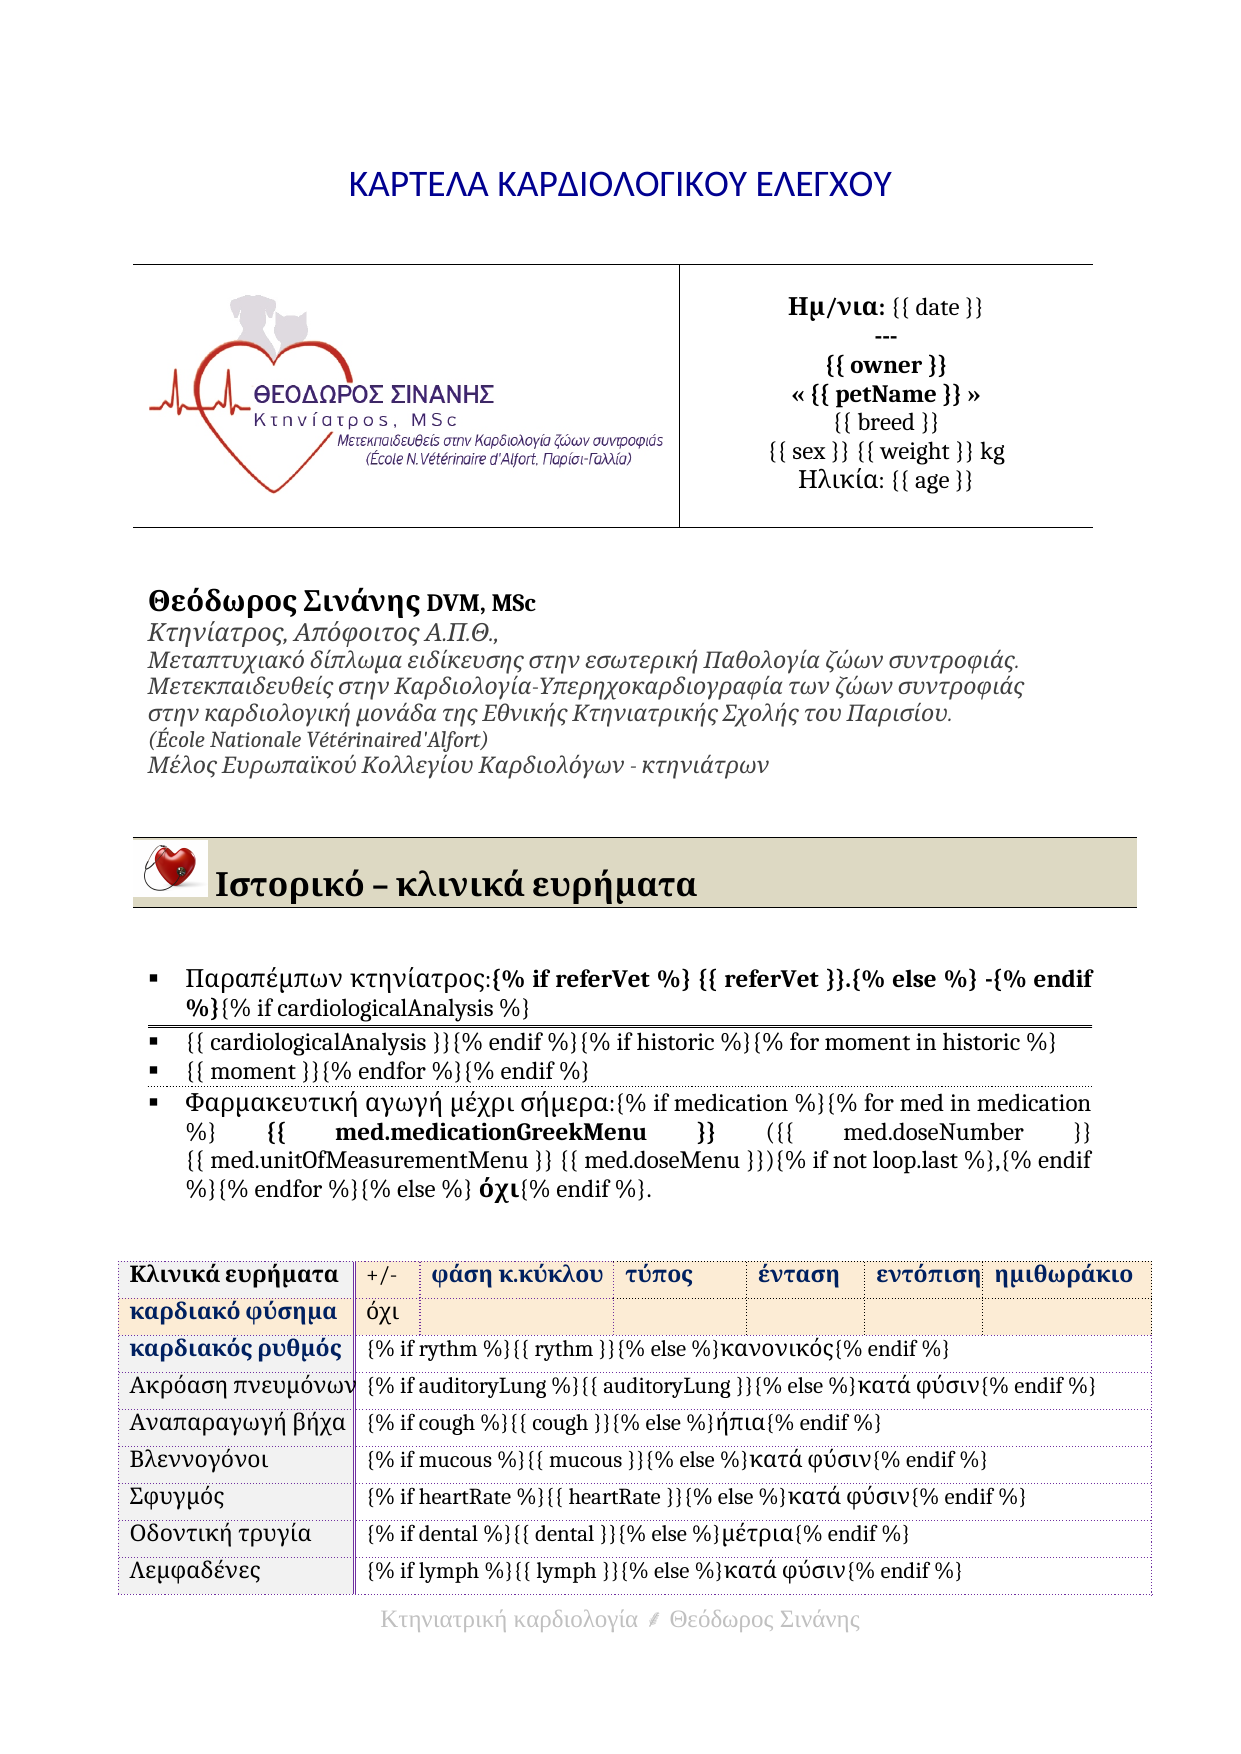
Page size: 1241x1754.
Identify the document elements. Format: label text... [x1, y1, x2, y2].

table_header [133, 265, 679, 527]
table_header Κλινικά ευρήματα [118, 1261, 354, 1298]
table_cell {% if heartRate %}{{ heartRate }}{% else %}κατά φύσιν{% endif %} [356, 1483, 1152, 1520]
text Μέλος Ευρωπαϊκού Κολλεγίου Καρδιολόγων - κτηνιάτρων [148, 753, 1092, 779]
table_cell [865, 1298, 983, 1335]
table_cell Σφυγμός [118, 1483, 353, 1520]
table_header Ημ/νια: {{ date }} --- {{ owner }} « {{ petName }} » {{ breed }} {{ sex }} {{ weight }} kg Ηλικία: {{ age }} [680, 265, 1093, 527]
list Παραπέμπων κτηνίατρος:{% if referVet %} {{ referVet }}.{% else %} -{% endif %}{% if cardiologicalAnalysis %} [148, 965, 1092, 1025]
table_header εντόπιση [865, 1261, 983, 1298]
table_header ημιθωράκιο [983, 1261, 1152, 1298]
table_cell [614, 1298, 747, 1335]
subtitle ΚΑΡΤΕΛΑ καρδιολογικου ελεγχου [148, 160, 1092, 206]
table_cell Λεμφαδένες [118, 1557, 353, 1594]
table_header φάση κ.κύκλου [420, 1261, 614, 1298]
table_cell [983, 1298, 1152, 1335]
list {{ cardiologicalAnalysis }}{% endif %}{% if historic %}{% for moment in historic %} [148, 1028, 1092, 1057]
table_cell Βλεννογόνοι [118, 1446, 353, 1483]
table_header +/- [356, 1261, 420, 1298]
table_cell {% if mucous %}{{ mucous }}{% else %}κατά φύσιν{% endif %} [356, 1446, 1152, 1483]
table_cell {% if dental %}{{ dental }}{% else %}μέτρια{% endif %} [356, 1520, 1152, 1557]
text Κτηνίατρος, Απόφοιτος Α.Π.Θ., [148, 619, 1092, 648]
table_cell {% if rythm %}{{ rythm }}{% else %}κανονικός{% endif %} [356, 1335, 1152, 1372]
table_cell καρδιακό φύσημα [118, 1298, 353, 1335]
table_header τύπος [614, 1261, 747, 1298]
picture [149, 292, 664, 499]
table_header ένταση [747, 1261, 865, 1298]
table_cell καρδιακός ρυθμός [118, 1335, 353, 1372]
table_cell [747, 1298, 865, 1335]
list {{ moment }}{% endfor %}{% endif %} [148, 1057, 1092, 1086]
table_cell Αναπαραγωγή βήχα [118, 1409, 353, 1446]
text στην καρδιολογική μονάδα της Εθνικής Κτηνιατρικής Σχολής του Παρισίου. [148, 700, 1092, 727]
table_cell {% if lymph %}{{ lymph }}{% else %}κατά φύσιν{% endif %} [356, 1557, 1152, 1594]
list Φαρμακευτική αγωγή μέχρι σήμερα:{% if medication %}{% for med in medication %} {{ med.medicationGreekMenu }} ({{ med.doseNumber }} {{ med.unitOfMeasurementMenu }} {{ med.doseMenu }}){% if not loop.last %},{% endif %}{% endfor %}{% else %} όχι{% endif %}. [148, 1086, 1092, 1204]
text Μετεκπαιδευθείς στην Καρδιολογία-Υπερηχοκαρδιογραφία των ζώων συντροφιάς [148, 674, 1092, 700]
table_cell {% if cough %}{{ cough }}{% else %}ήπια{% endif %} [356, 1409, 1152, 1446]
table_cell Οδοντική τρυγία [118, 1520, 353, 1557]
picture [132, 840, 208, 897]
text Μεταπτυχιακό δίπλωμα ειδίκευσης στην εσωτερική Παθολογία ζώων συντροφιάς. [148, 648, 1092, 674]
table_cell Ακρόαση πνευμόνων [118, 1372, 353, 1409]
table_cell όχι [356, 1298, 420, 1335]
text Θεόδωρος Σινάνης DVM, MSc [148, 585, 1092, 619]
table_cell [420, 1298, 614, 1335]
text Ιστορικό – κλινικά ευρήματα [133, 838, 1137, 907]
text (École Nationale Vétérinaired'Alfort) [148, 727, 1092, 753]
table_cell {% if auditoryLung %}{{ auditoryLung }}{% else %}κατά φύσιν{% endif %} [356, 1372, 1152, 1409]
